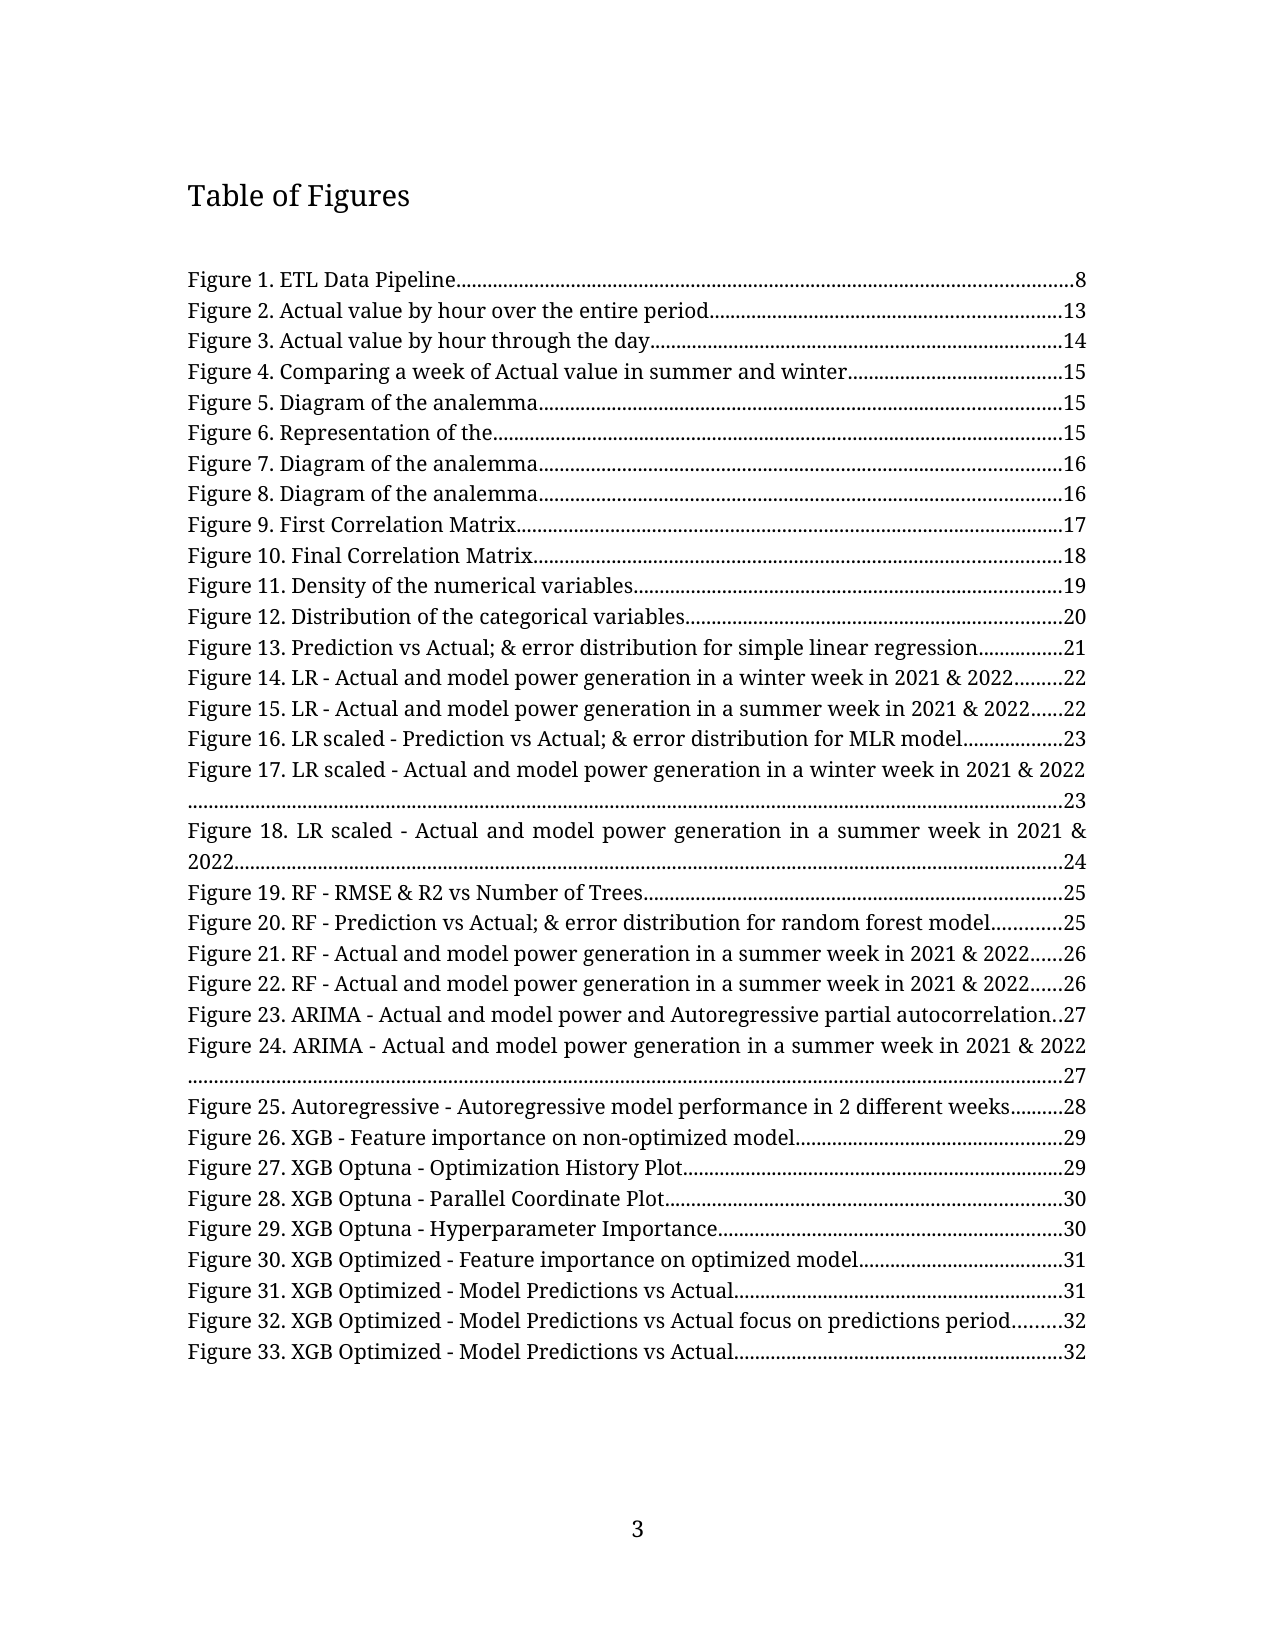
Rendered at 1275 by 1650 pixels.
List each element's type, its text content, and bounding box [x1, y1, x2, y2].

text Figure 27. XGB Optuna - Optimization History Plot 29 [187, 1153, 1087, 1182]
text Figure 29. XGB Optuna - Hyperparameter Importance 30 [187, 1214, 1087, 1243]
text Figure 3. Actual value by hour through the day 14 [187, 326, 1087, 355]
text Figure 33. XGB Optimized - Model Predictions vs Actual 32 [187, 1337, 1087, 1365]
text Figure 28. XGB Optuna - Parallel Coordinate Plot 30 [187, 1184, 1087, 1212]
text Figure 8. Diagram of the analemma 16 [187, 479, 1087, 508]
text Figure 11. Density of the numerical variables 19 [187, 571, 1087, 600]
text Figure 2. Actual value by hour over the entire period 13 [187, 296, 1087, 324]
text Figure 9. First Correlation Matrix 17 [187, 510, 1087, 538]
text Figure 17. LR scaled - Actual and model power generation in a winter week in 2021 & 2022 23 [187, 755, 1087, 814]
text Figure 15. LR - Actual and model power generation in a summer week in 2021 & 2022 22 [187, 694, 1087, 722]
text Figure 23. ARIMA - Actual and model power and Autoregressive partial autocorrelation 27 [187, 1000, 1087, 1028]
text Figure 12. Distribution of the categorical variables 20 [187, 602, 1087, 630]
text Figure 24. ARIMA - Actual and model power generation in a summer week in 2021 & 2022 27 [187, 1031, 1087, 1090]
text Figure 6. Representation of the 15 [187, 418, 1087, 447]
text Figure 30. XGB Optimized - Feature importance on optimized model 31 [187, 1245, 1087, 1273]
text Figure 4. Comparing a week of Actual value in summer and winter 15 [187, 357, 1087, 385]
text Figure 7. Diagram of the analemma 16 [187, 449, 1087, 477]
text Figure 1. ETL Data Pipeline 8 [187, 265, 1087, 293]
text Figure 25. Autoregressive - Autoregressive model performance in 2 different weeks 28 [187, 1092, 1087, 1120]
text Figure 20. RF - Prediction vs Actual; & error distribution for random forest model 25 [187, 908, 1087, 937]
text Figure 22. RF - Actual and model power generation in a summer week in 2021 & 2022 26 [187, 969, 1087, 998]
text Figure 16. LR scaled - Prediction vs Actual; & error distribution for MLR model 23 [187, 724, 1087, 753]
text Figure 18. LR scaled - Actual and model power generation in a summer week in 2021 & 2022 24 [187, 816, 1087, 875]
text Figure 32. XGB Optimized - Model Predictions vs Actual focus on predictions period 32 [187, 1306, 1087, 1335]
text Figure 21. RF - Actual and model power generation in a summer week in 2021 & 2022 26 [187, 939, 1087, 967]
text Figure 13. Prediction vs Actual; & error distribution for simple linear regression 21 [187, 633, 1087, 661]
text Figure 19. RF - RMSE & R2 vs Number of Trees 25 [187, 878, 1087, 906]
text Figure 5. Diagram of the analemma 15 [187, 388, 1087, 416]
text Figure 10. Final Correlation Matrix 18 [187, 541, 1087, 569]
text Figure 14. LR - Actual and model power generation in a winter week in 2021 & 2022 22 [187, 663, 1087, 692]
text Figure 31. XGB Optimized - Model Predictions vs Actual 31 [187, 1276, 1087, 1304]
text Figure 26. XGB - Feature importance on non-optimized model 29 [187, 1123, 1087, 1151]
subtitle Table of Figures [187, 175, 1087, 215]
